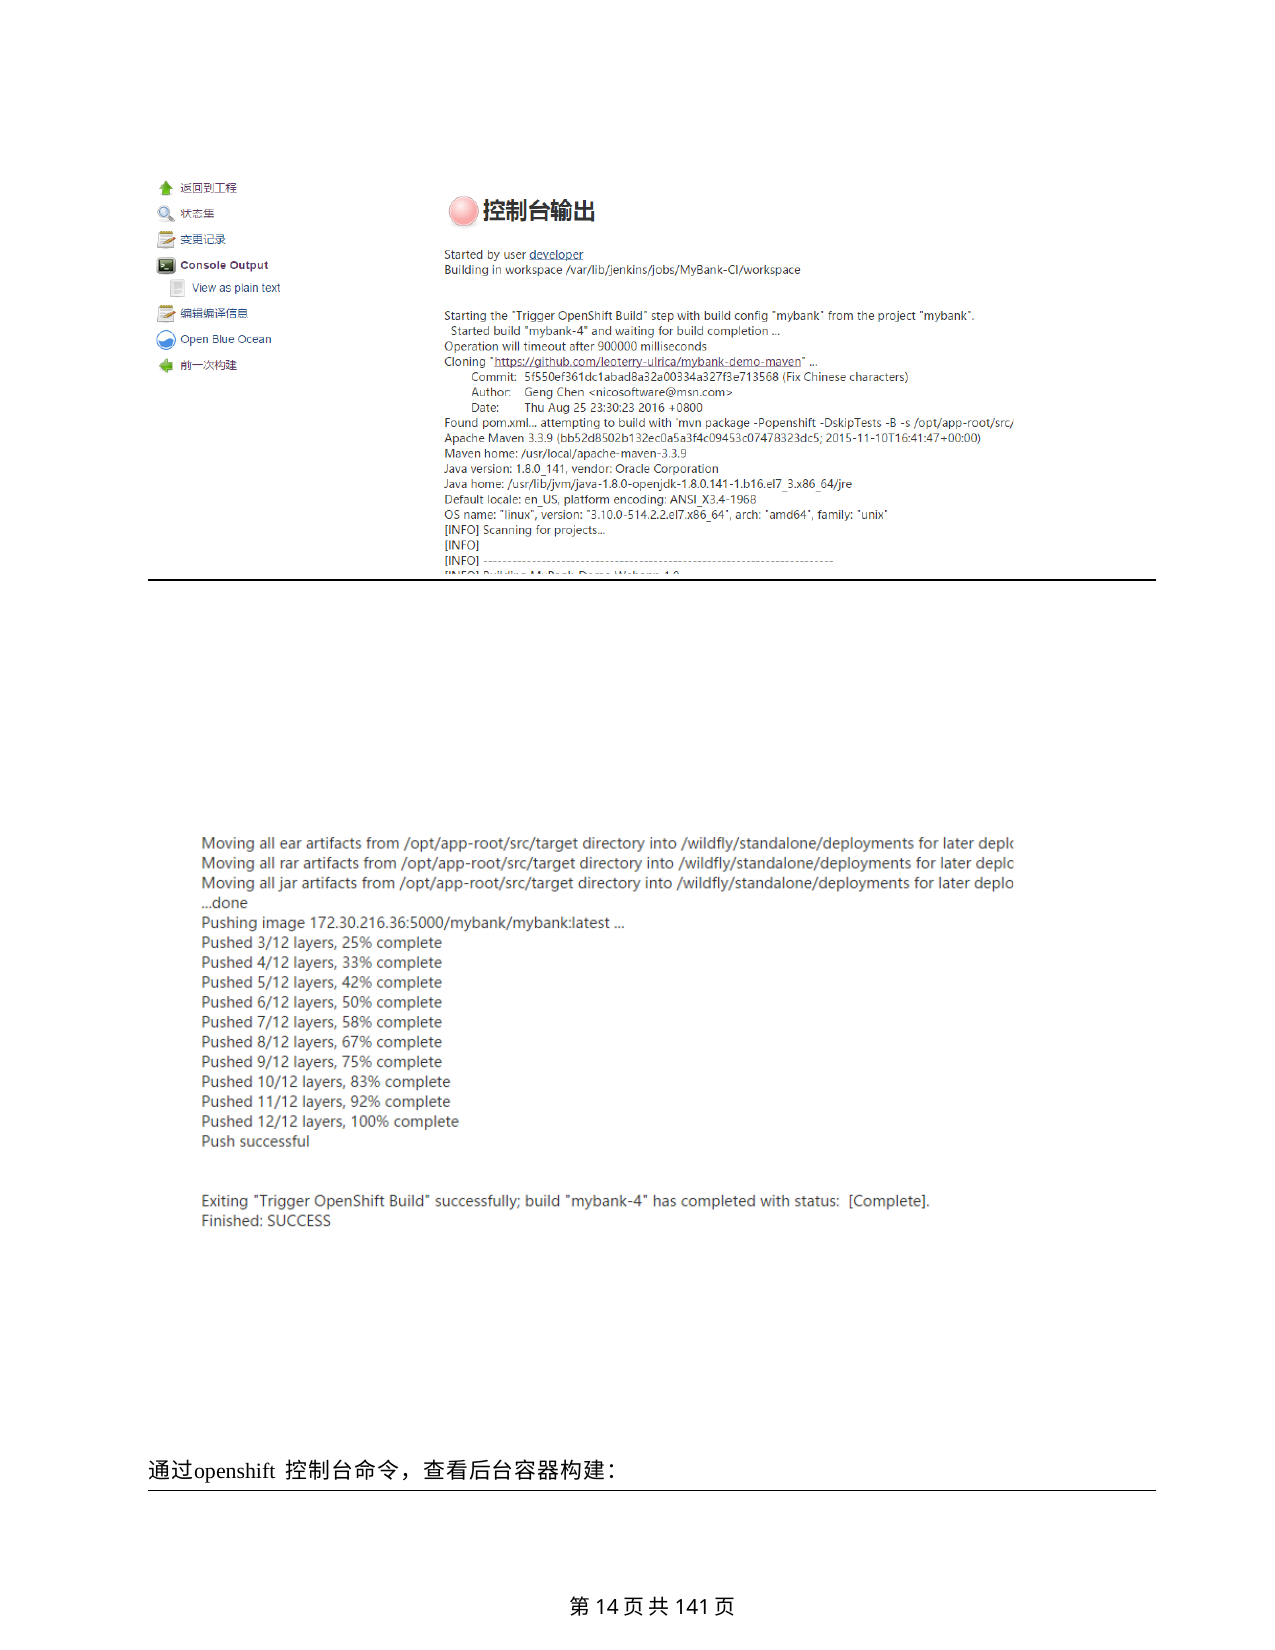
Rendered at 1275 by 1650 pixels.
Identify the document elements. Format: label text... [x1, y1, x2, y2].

picture [148, 835, 1014, 1244]
picture [148, 168, 1014, 574]
text 通过openshift控制台命令，查看后台容器构建： [148, 1450, 1156, 1490]
